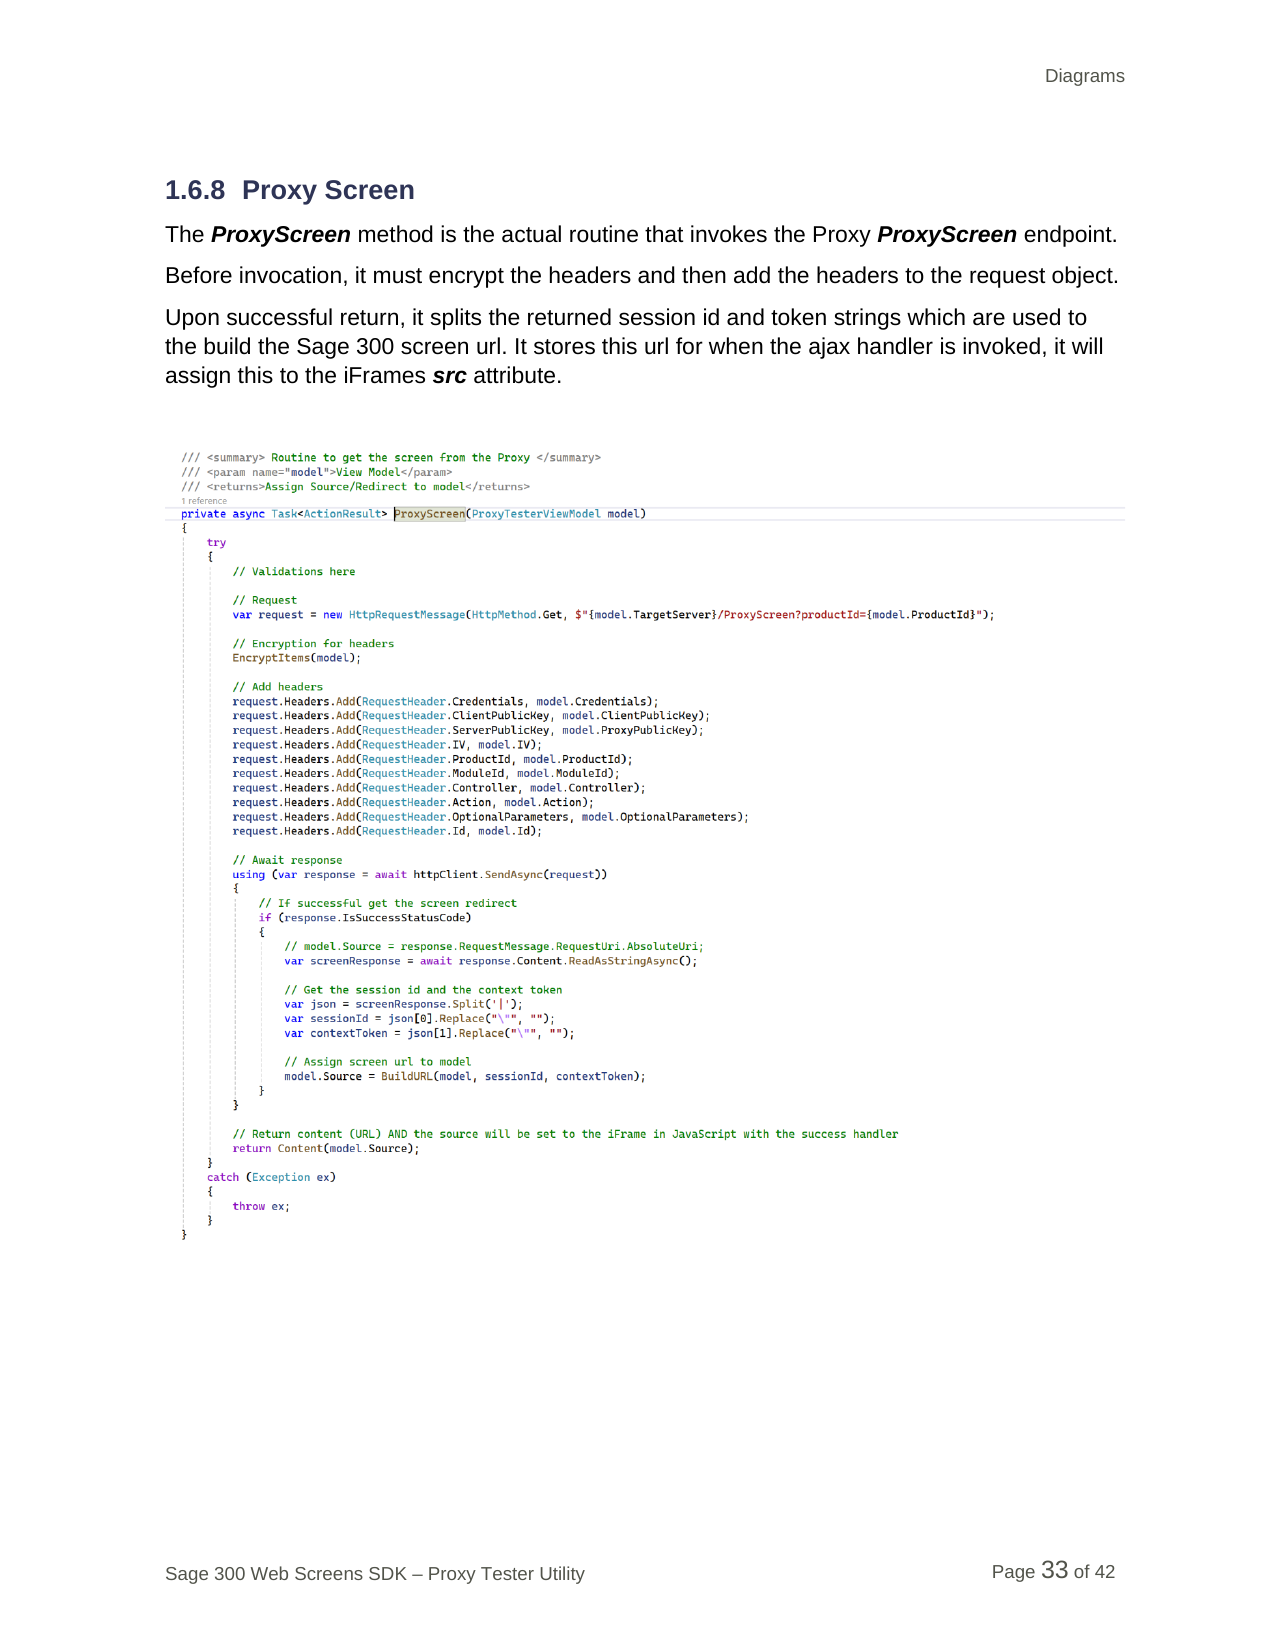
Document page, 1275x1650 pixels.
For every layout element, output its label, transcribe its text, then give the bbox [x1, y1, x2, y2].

text The ProxyScreen method is the actual routine that invokes the Proxy ProxyScreen endpoint. [165, 218, 1125, 247]
text Before invocation, it must encrypt the headers and then add the headers to the request object. [165, 259, 1125, 289]
picture [165, 442, 1125, 1244]
text Upon successful return, it splits the returned session id and token strings which are used to the build the Sage 300 screen url. It stores this url for when the ajax handler is invoked, it will assign this to the iFrames src attribute. [165, 301, 1125, 389]
subtitle Proxy Screen [165, 174, 1125, 205]
